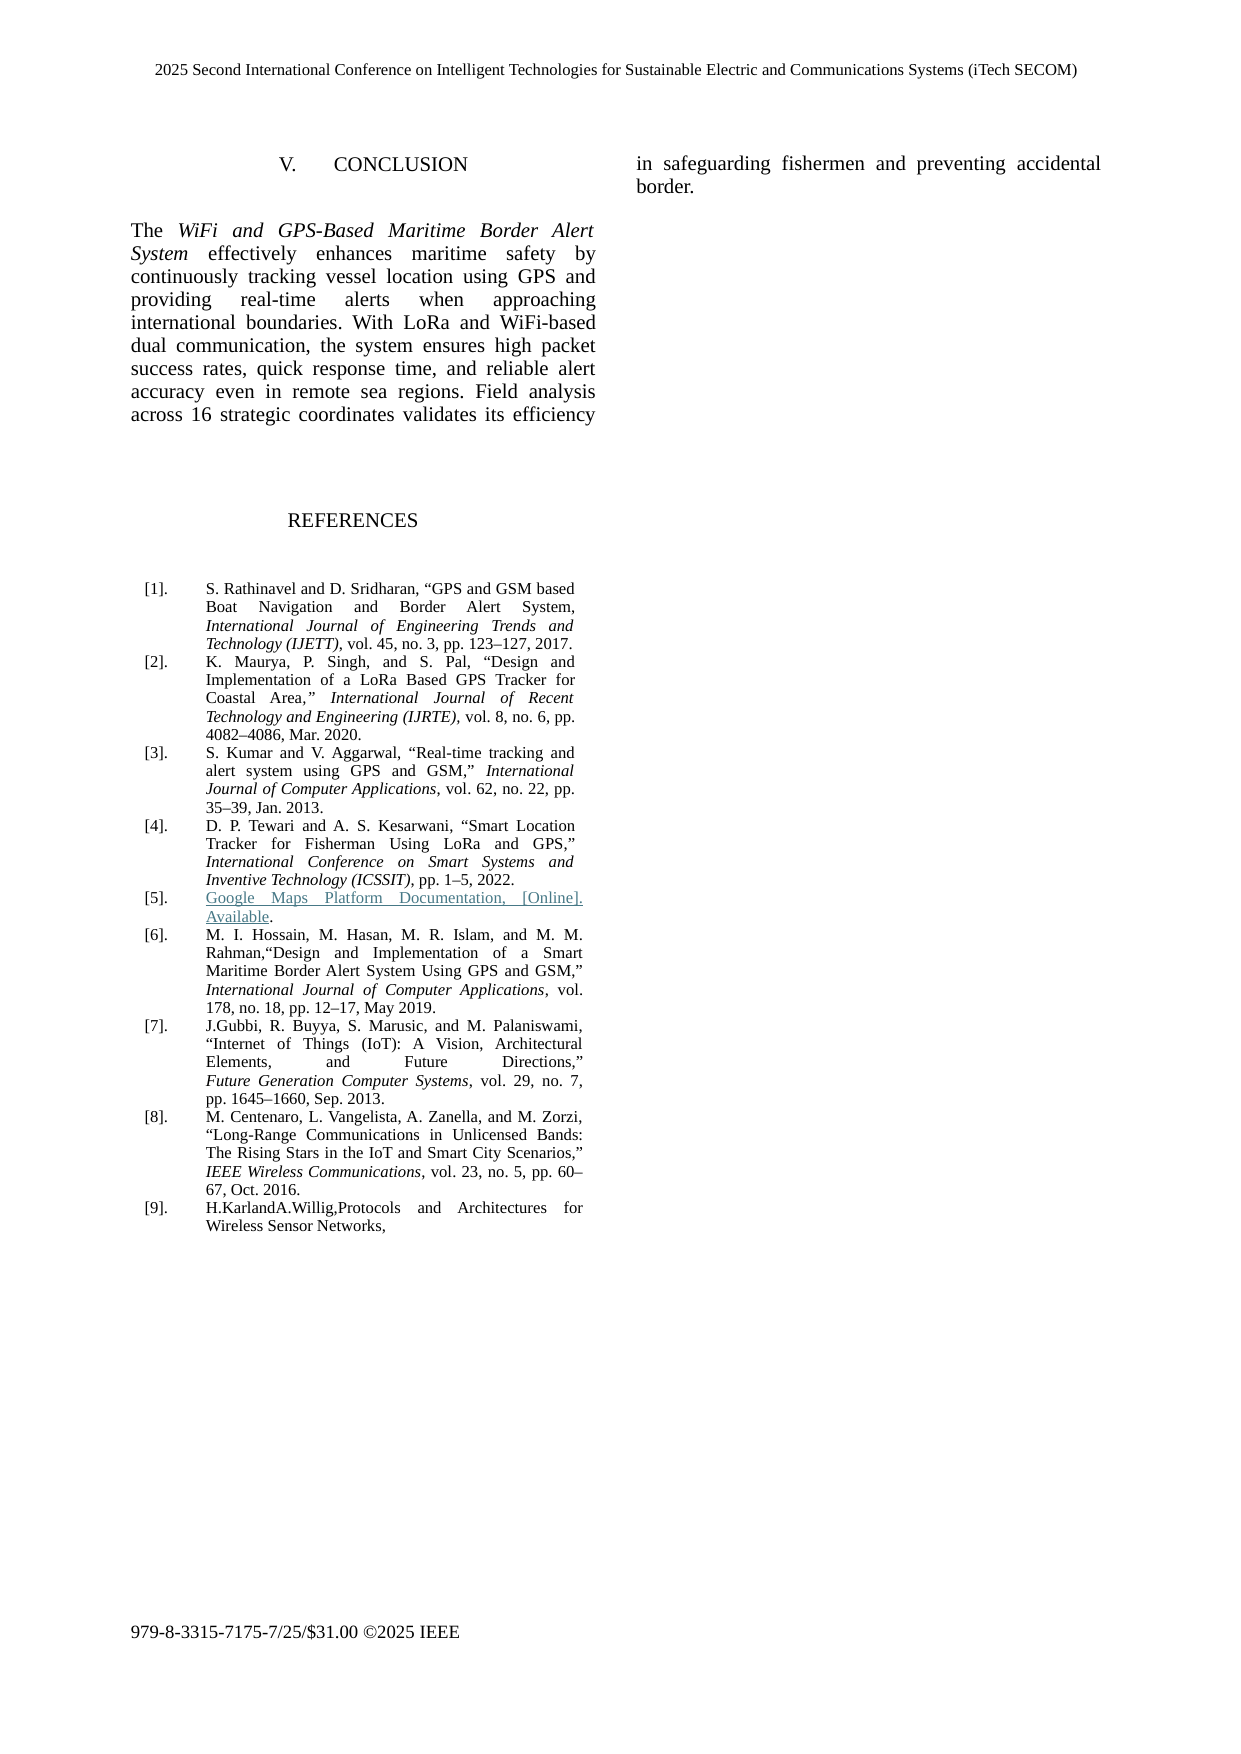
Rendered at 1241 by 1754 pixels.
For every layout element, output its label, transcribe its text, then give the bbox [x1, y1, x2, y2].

list H.KarlandA.Willig,Protocols and Architectures for Wireless Sensor Networks, [168, 1199, 583, 1235]
list D. P. Tewari and A. S. Kesarwani, “Smart Location Tracker for Fisherman Using LoRa and GPS,” International Conference on Smart Systems and Inventive Technology (ICSSIT), pp. 1–5, 2022. [168, 817, 575, 889]
list M. Centenaro, L. Vangelista, A. Zanella, and M. Zorzi, “Long-Range Communications in Unlicensed Bands: The Rising Stars in the IoT and Smart City Scenarios,” IEEE Wireless Communications, vol. 23, no. 5, pp. 60–67, Oct. 2016. [168, 1108, 583, 1199]
text The WiFi and GPS-Based Maritime Border Alert System effectively enhances maritime safety by continuously tracking vessel location using GPS and providing real-time alerts when approaching international boundaries. With LoRa and WiFi-based dual communication, the system ensures high packet success rates, quick response time, and reliable alert accuracy even in remote sea regions. Field analysis across 16 strategic coordinates validates its efficiency in safeguarding fishermen and preventing accidental border. [131, 219, 596, 426]
subtitle CONCLUSION [168, 152, 596, 176]
list J.Gubbi, R. Buyya, S. Marusic, and M. Palaniswami, “Internet of Things (IoT): A Vision, Architectural Elements, and Future Directions,” Future Generation Computer Systems, vol. 29, no. 7, pp. 1645–1660, Sep. 2013. [168, 1017, 583, 1108]
list M. I. Hossain, M. Hasan, M. R. Islam, and M. M. Rahman,“Design and Implementation of a Smart Maritime Border Alert System Using GPS and GSM,” International Journal of Computer Applications, vol. 178, no. 18, pp. 12–17, May 2019. [168, 926, 583, 1017]
list K. Maurya, P. Singh, and S. Pal, “Design and Implementation of a LoRa Based GPS Tracker for Coastal Area,” International Journal of Recent Technology and Engineering (IJRTE), vol. 8, no. 6, pp. 4082–4086, Mar. 2020. [168, 653, 575, 744]
list S. Kumar and V. Aggarwal, “Real-time tracking and alert system using GPS and GSM,” International Journal of Computer Applications, vol. 62, no. 22, pp. 35–39, Jan. 2013. [168, 744, 575, 817]
list S. Rathinavel and D. Sridharan, “GPS and GSM based Boat Navigation and Border Alert System, International Journal of Engineering Trends and Technology (IJETT), vol. 45, no. 3, pp. 123–127, 2017. [168, 580, 575, 653]
list Google Maps Platform Documentation, [Online]. Available. [168, 889, 583, 926]
text REFERENCES [131, 509, 575, 532]
